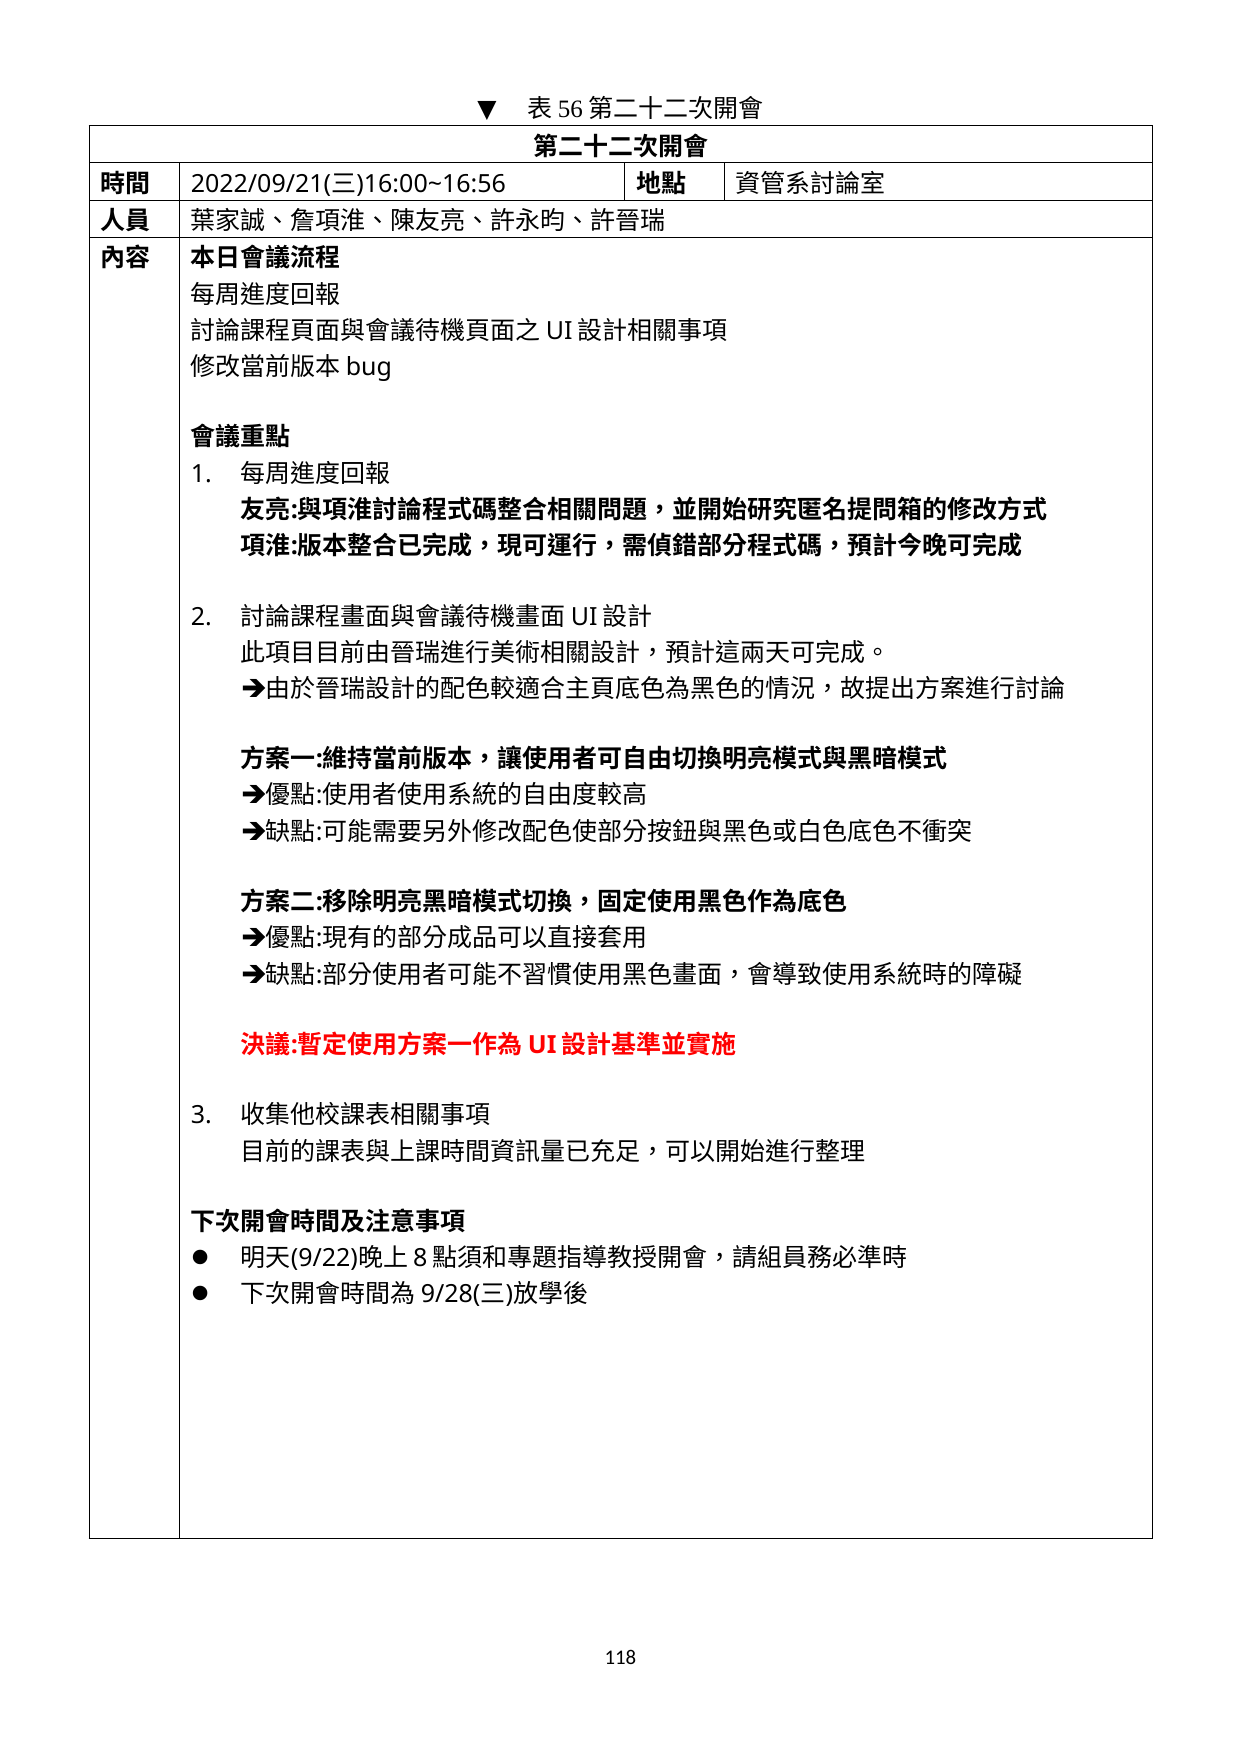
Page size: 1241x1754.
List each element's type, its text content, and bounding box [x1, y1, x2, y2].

table_cell 內容 [90, 238, 179, 1538]
table_cell 地點 [625, 163, 724, 199]
table_cell 本日會議流程 每周進度回報 討論課程頁面與會議待機頁面之UI設計相關事項 修改當前版本bug 會議重點 每周進度回報 友亮:與項淮討論程式碼整合相關問題，並開始研究匿名提問箱的修改方式 項淮:版本整合已完成，現可運行，需偵錯部分程式碼，預計今晚可完成 討論課程畫面與會議待機畫面UI設計 此項目目前由晉瑞進行美術相關設計，預計這兩天可完成。 由於晉瑞設計的配色較適合主頁底色為黑色的情況，故提出方案進行討論 方案一:維持當前版本，讓使用者可自由切換明亮模式與黑暗模式 優點:使用者使用系統的自由度較高 缺點:可能需要另外修改配色使部分按鈕與黑色或白色底色不衝突 方案二:移除明亮黑暗模式切換，固定使用黑色作為底色 優點:現有的部分成品可以直接套用 缺點:部分使用者可能不習慣使用黑色畫面，會導致使用系統時的障礙 決議:暫定使用方案一作為UI設計基準並實施 收集他校課表相關事項 目前的課表與上課時間資訊量已充足，可以開始進行整理 下次開會時間及注意事項 明天(9/22)晚上8點須和專題指導教授開會，請組員務必準時 下次開會時間為9/28(三)放學後 [180, 238, 1152, 1538]
table_cell 人員 [90, 201, 179, 237]
table_cell 資管系討論室 [725, 163, 1152, 199]
table_header 第二十二次開會 [90, 126, 1152, 162]
table_cell 葉家誠、詹項淮、陳友亮、許永昀、許晉瑞 [180, 201, 1152, 237]
table_cell 2022/09/21(三)16:00~16:56 [180, 163, 624, 199]
table_cell 時間 [90, 163, 179, 199]
list 表 56 第二十二次開會 [89, 89, 1152, 125]
